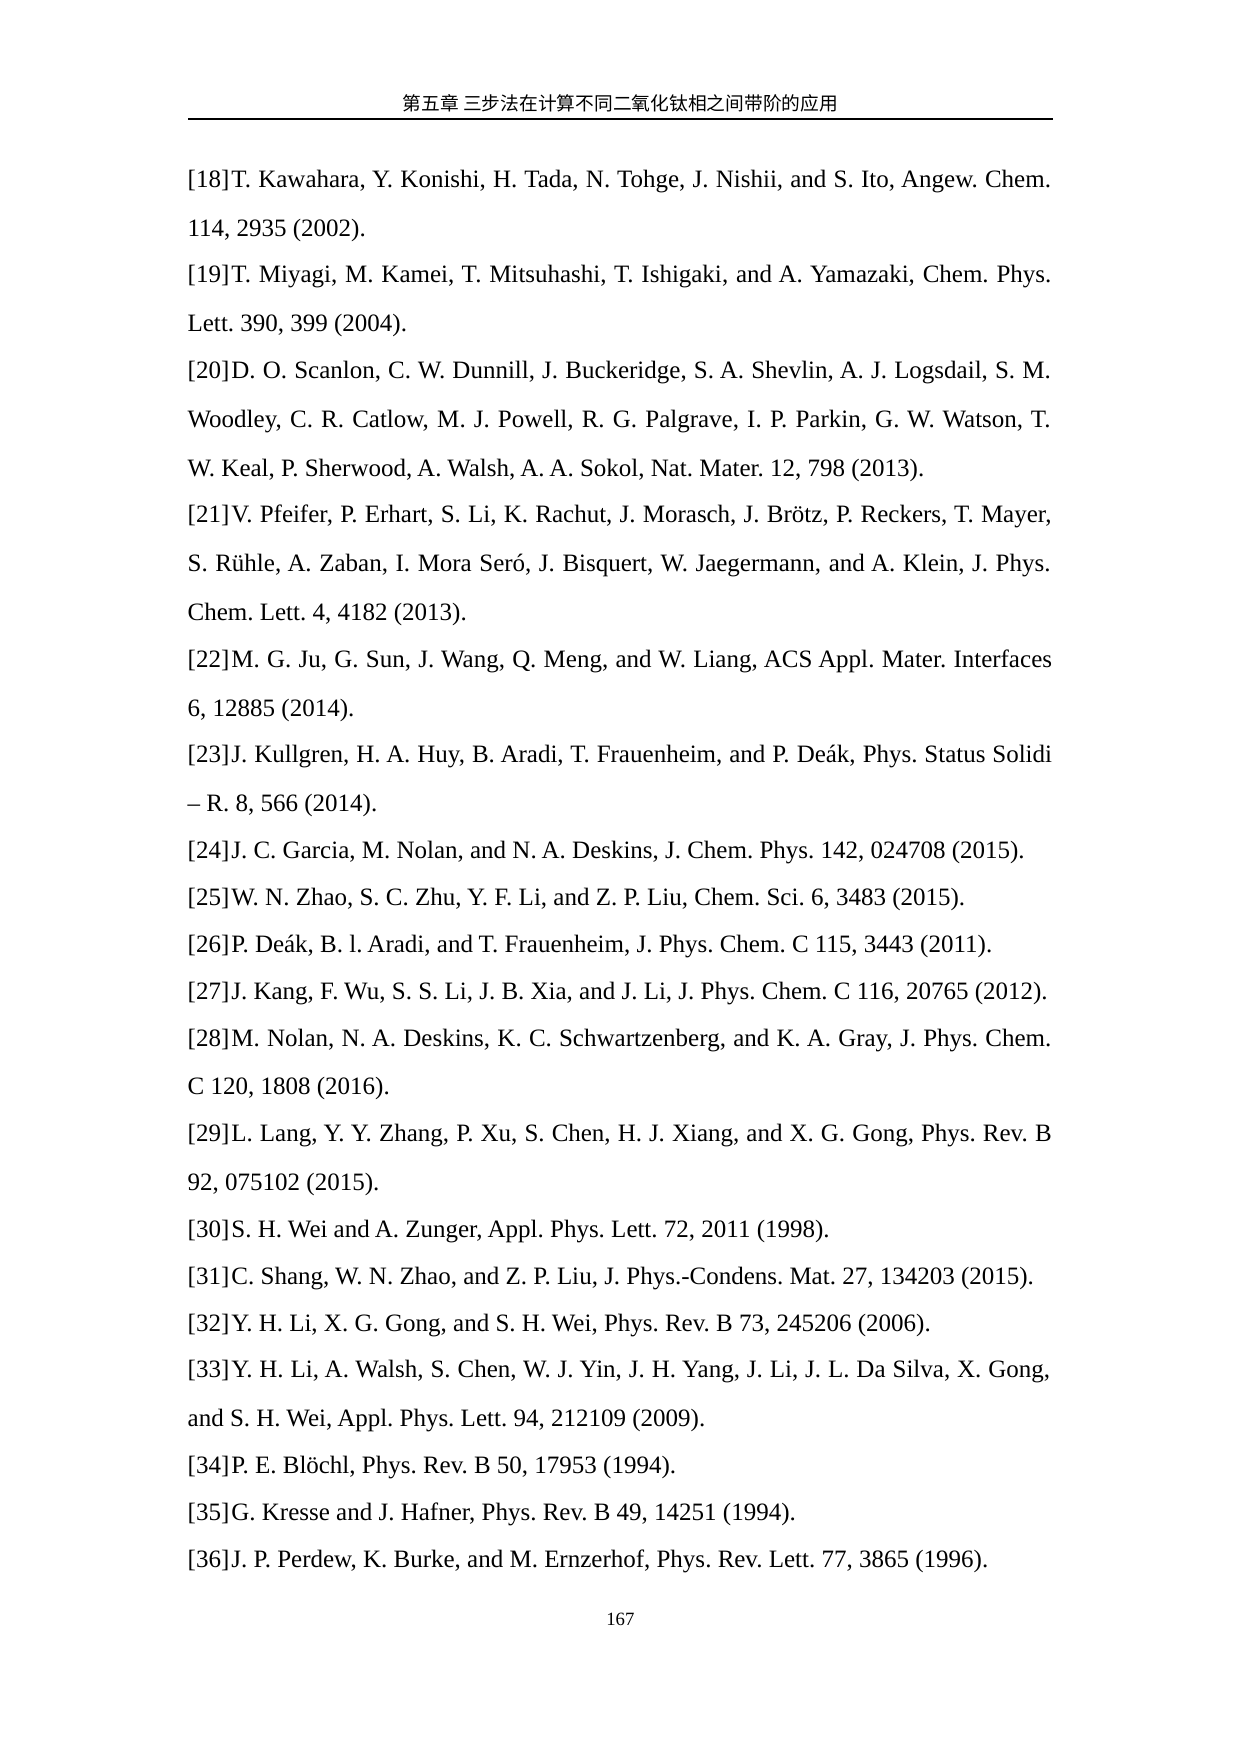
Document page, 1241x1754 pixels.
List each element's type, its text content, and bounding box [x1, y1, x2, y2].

text [22] M. G. Ju, G. Sun, J. Wang, Q. Meng, and W. Liang, ACS Appl. Mater. Interfaces 6, 12885 (2014). [187, 642, 1053, 723]
text [26] P. Deák, B. l. Aradi, and T. Frauenheim, J. Phys. Chem. C 115, 3443 (2011). [187, 927, 1053, 959]
text [34] P. E. Blöchl, Phys. Rev. B 50, 17953 (1994). [187, 1448, 1053, 1481]
text [25] W. N. Zhao, S. C. Zhu, Y. F. Li, and Z. P. Liu, Chem. Sci. 6, 3483 (2015). [187, 880, 1053, 913]
text [27] J. Kang, F. Wu, S. S. Li, J. B. Xia, and J. Li, J. Phys. Chem. C 116, 20765 (2012). [187, 974, 1053, 1006]
text [29] L. Lang, Y. Y. Zhang, P. Xu, S. Chen, H. J. Xiang, and X. G. Gong, Phys. Rev. B 92, 075102 (2015). [187, 1116, 1053, 1198]
text [20] D. O. Scanlon, C. W. Dunnill, J. Buckeridge, S. A. Shevlin, A. J. Logsdail, S. M. Woodley, C. R. Catlow, M. J. Powell, R. G. Palgrave, I. P. Parkin, G. W. Watson, T. W. Keal, P. Sherwood, A. Walsh, A. A. Sokol, Nat. Mater. 12, 798 (2013). [187, 353, 1053, 483]
text [36] J. P. Perdew, K. Burke, and M. Ernzerhof, Phys. Rev. Lett. 77, 3865 (1996). [187, 1542, 1053, 1574]
text [28] M. Nolan, N. A. Deskins, K. C. Schwartzenberg, and K. A. Gray, J. Phys. Chem. C 120, 1808 (2016). [187, 1021, 1053, 1102]
text [35] G. Kresse and J. Hafner, Phys. Rev. B 49, 14251 (1994). [187, 1495, 1053, 1528]
text [21] V. Pfeifer, P. Erhart, S. Li, K. Rachut, J. Morasch, J. Brötz, P. Reckers, T. Mayer, S. Rühle, A. Zaban, I. Mora Seró, J. Bisquert, W. Jaegermann, and A. Klein, J. Phys. Chem. Lett. 4, 4182 (2013). [187, 498, 1053, 628]
text [23] J. Kullgren, H. A. Huy, B. Aradi, T. Frauenheim, and P. Deák, Phys. Status Solidi – R. 8, 566 (2014). [187, 738, 1053, 819]
text [19] T. Miyagi, M. Kamei, T. Mitsuhashi, T. Ishigaki, and A. Yamazaki, Chem. Phys. Lett. 390, 399 (2004). [187, 258, 1053, 339]
text [33] Y. H. Li, A. Walsh, S. Chen, W. J. Yin, J. H. Yang, J. Li, J. L. Da Silva, X. Gong, and S. H. Wei, Appl. Phys. Lett. 94, 212109 (2009). [187, 1353, 1053, 1434]
text [24] J. C. Garcia, M. Nolan, and N. A. Deskins, J. Chem. Phys. 142, 024708 (2015). [187, 833, 1053, 866]
text [30] S. H. Wei and A. Zunger, Appl. Phys. Lett. 72, 2011 (1998). [187, 1212, 1053, 1244]
text [31] C. Shang, W. N. Zhao, and Z. P. Liu, J. Phys.-Condens. Mat. 27, 134203 (2015). [187, 1259, 1053, 1291]
text [18] T. Kawahara, Y. Konishi, H. Tada, N. Tohge, J. Nishii, and S. Ito, Angew. Chem. 114, 2935 (2002). [187, 162, 1053, 243]
text [32] Y. H. Li, X. G. Gong, and S. H. Wei, Phys. Rev. B 73, 245206 (2006). [187, 1306, 1053, 1338]
